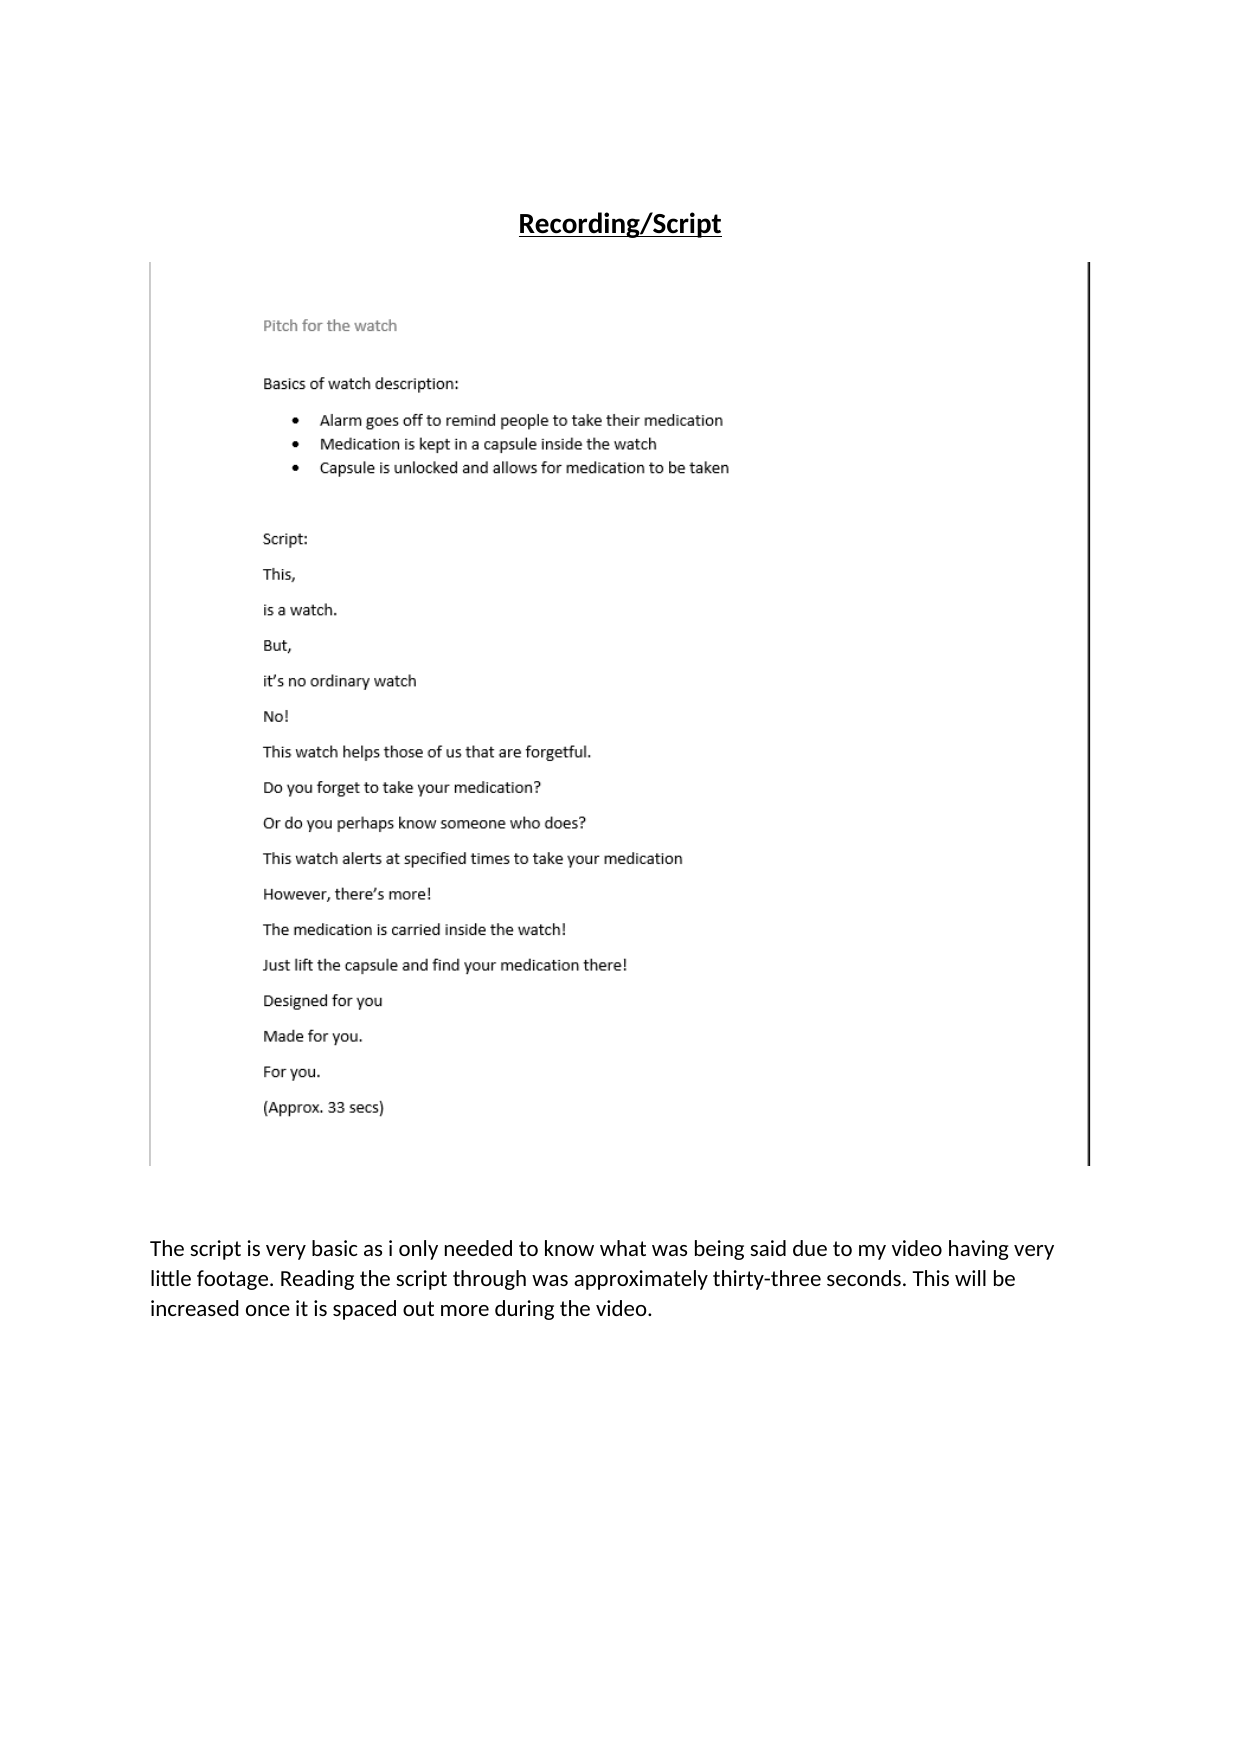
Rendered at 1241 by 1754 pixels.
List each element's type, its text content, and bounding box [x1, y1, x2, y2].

text The script is very basic as i only needed to know what was being said due to my video having very little footage. Reading the script through was approximately thirty-three seconds. This will be increased once it is spaced out more during the video. [150, 1234, 1090, 1322]
text Recording/Script [150, 205, 1090, 241]
picture [149, 262, 1091, 1166]
